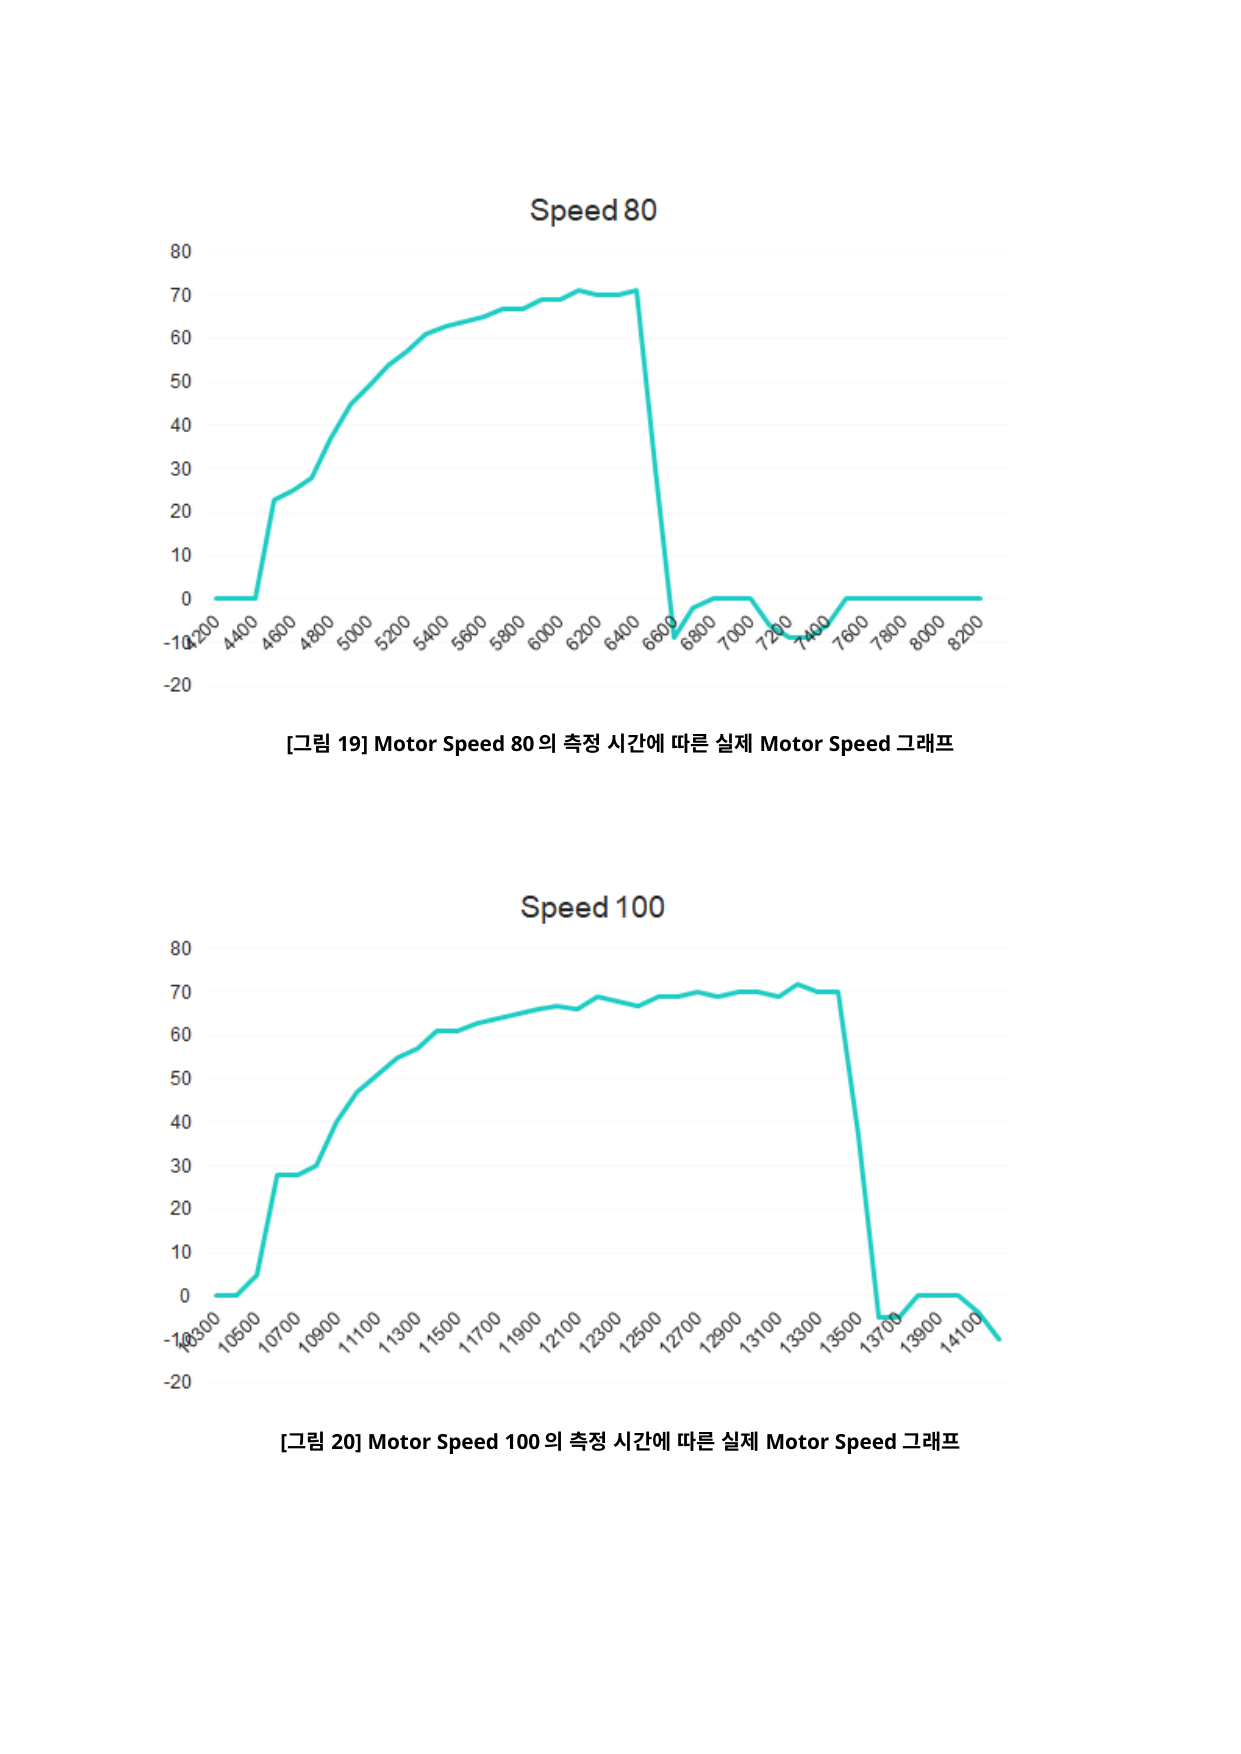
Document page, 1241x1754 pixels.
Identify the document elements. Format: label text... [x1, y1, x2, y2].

picture [150, 874, 1036, 1406]
picture [150, 177, 1036, 709]
